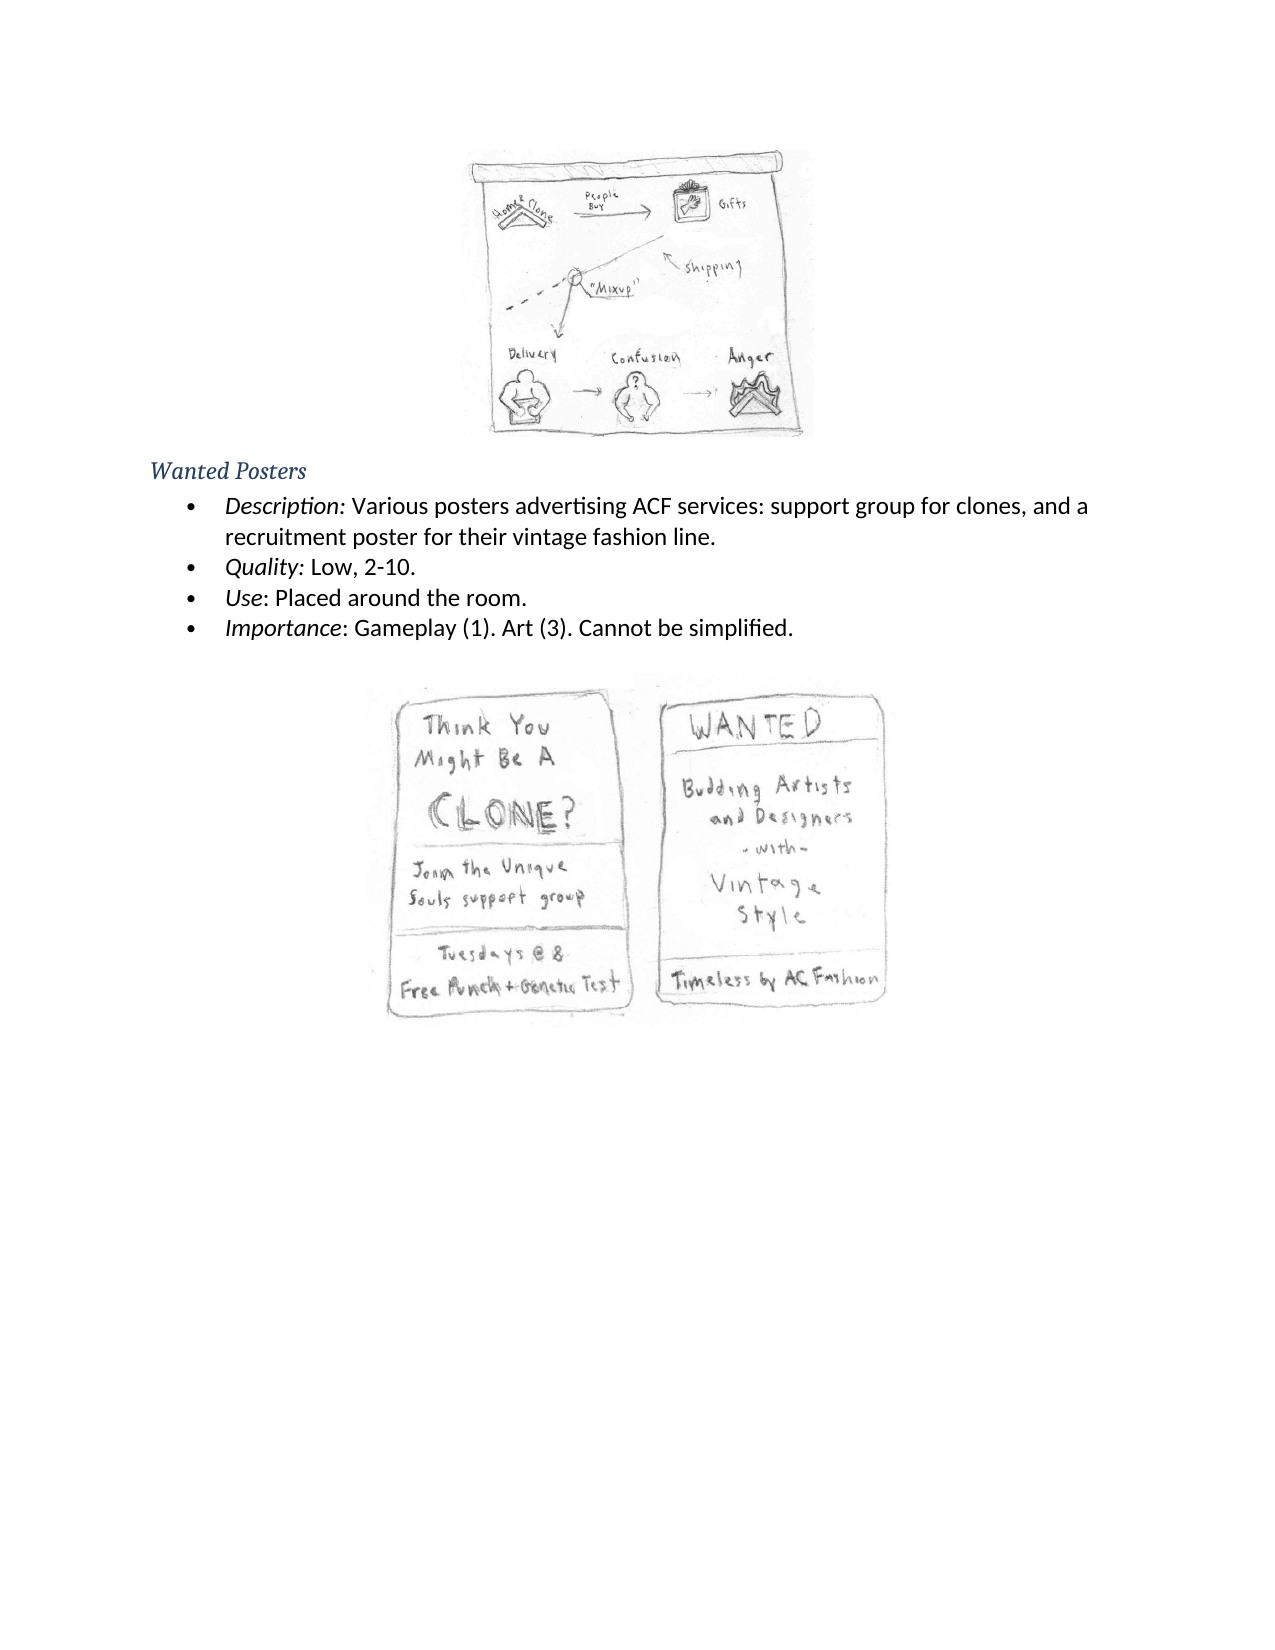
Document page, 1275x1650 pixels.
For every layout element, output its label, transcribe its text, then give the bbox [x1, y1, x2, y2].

subtitle Wanted Posters [150, 457, 1125, 486]
list Use: Placed around the room. [187, 582, 1125, 612]
list Importance: Gameplay (1). Art (3). Cannot be simplified. [187, 612, 1125, 643]
picture [365, 673, 910, 1028]
list Quality: Low, 2-10. [187, 551, 1125, 582]
picture [461, 150, 814, 437]
list Description: Various posters advertising ACF services: support group for clones, and a recruitment poster for their vintage fashion line. [187, 490, 1125, 551]
